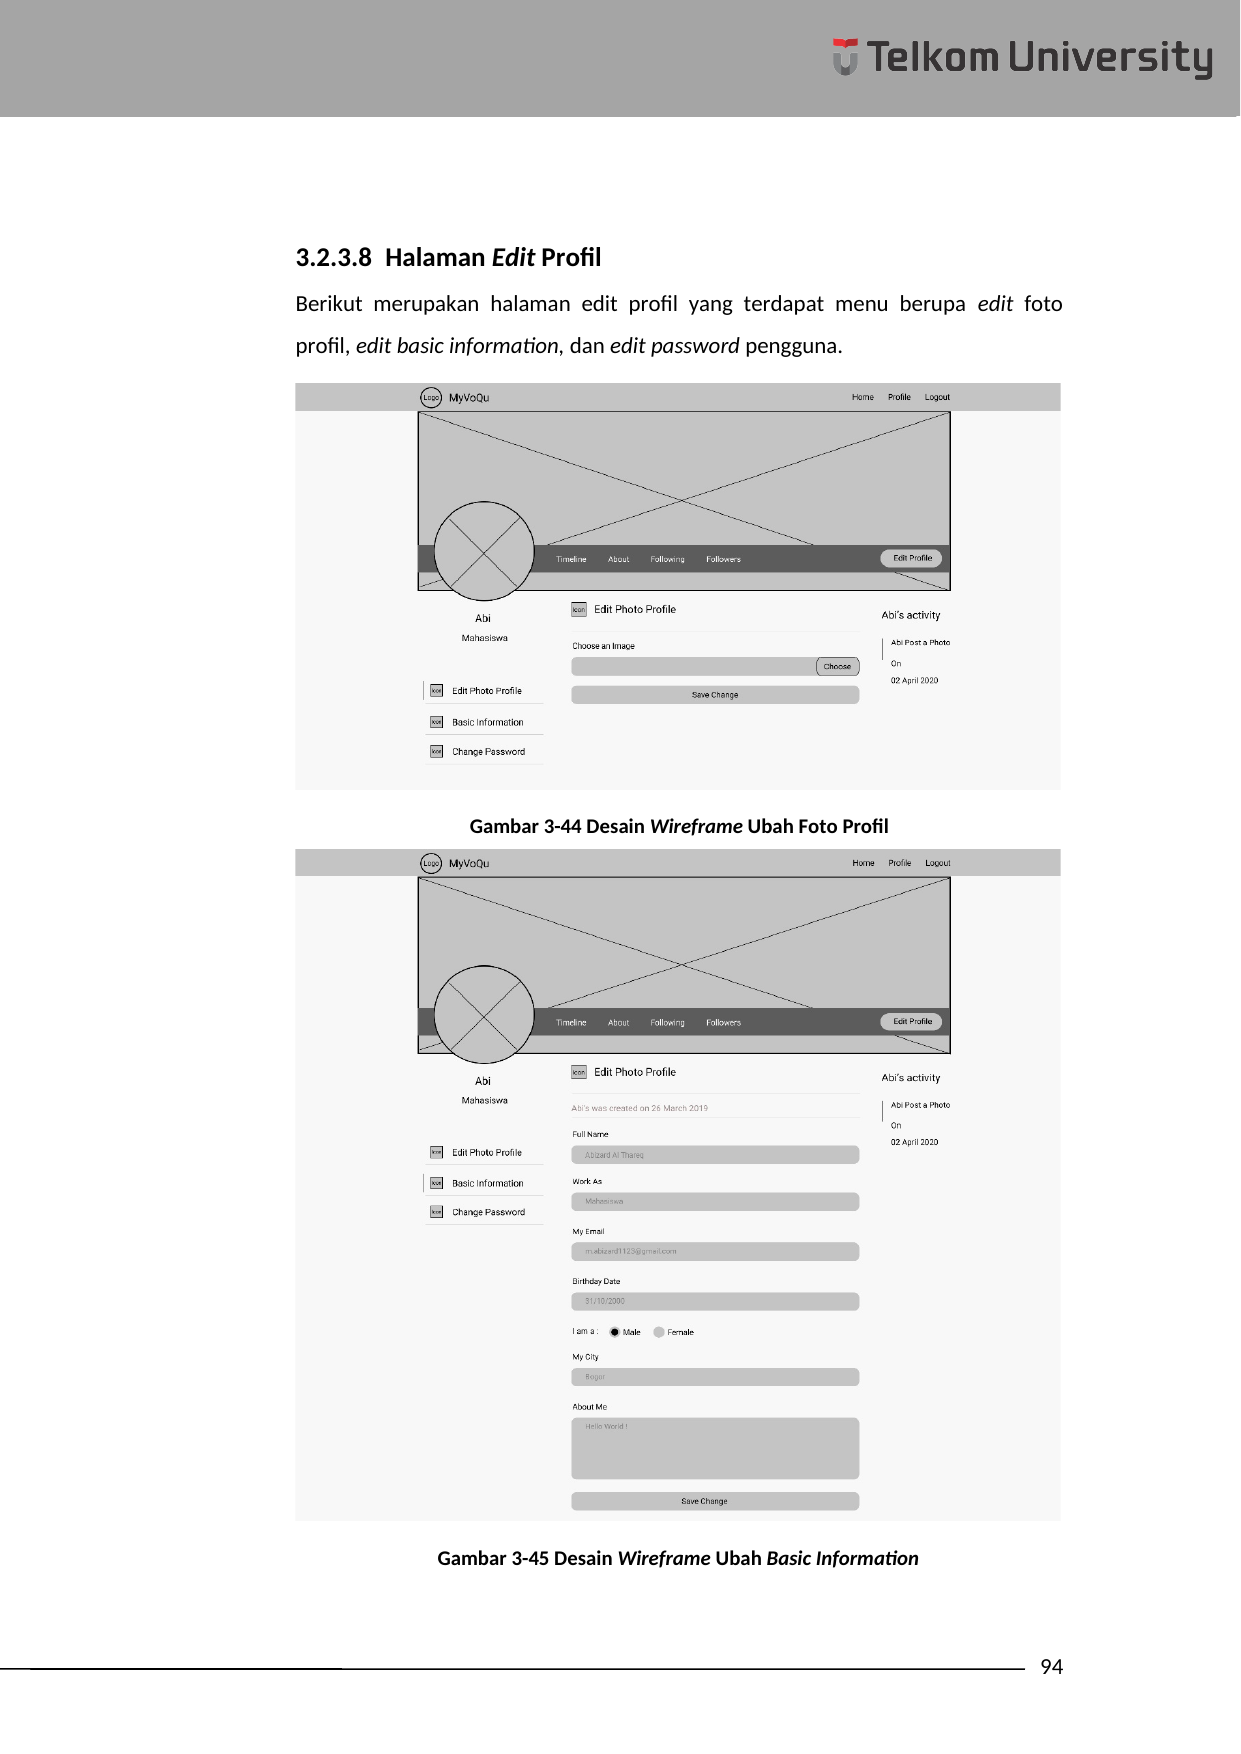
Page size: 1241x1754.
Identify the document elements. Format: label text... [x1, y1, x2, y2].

picture [295, 849, 1061, 1521]
picture [833, 38, 1213, 80]
subtitle Halaman Edit Profil [295, 240, 1063, 273]
picture [295, 383, 1061, 790]
text Berikut merupakan halaman edit profil yang terdapat menu berupa edit foto profil, edit basic information, dan edit password pengguna. [295, 289, 1063, 359]
